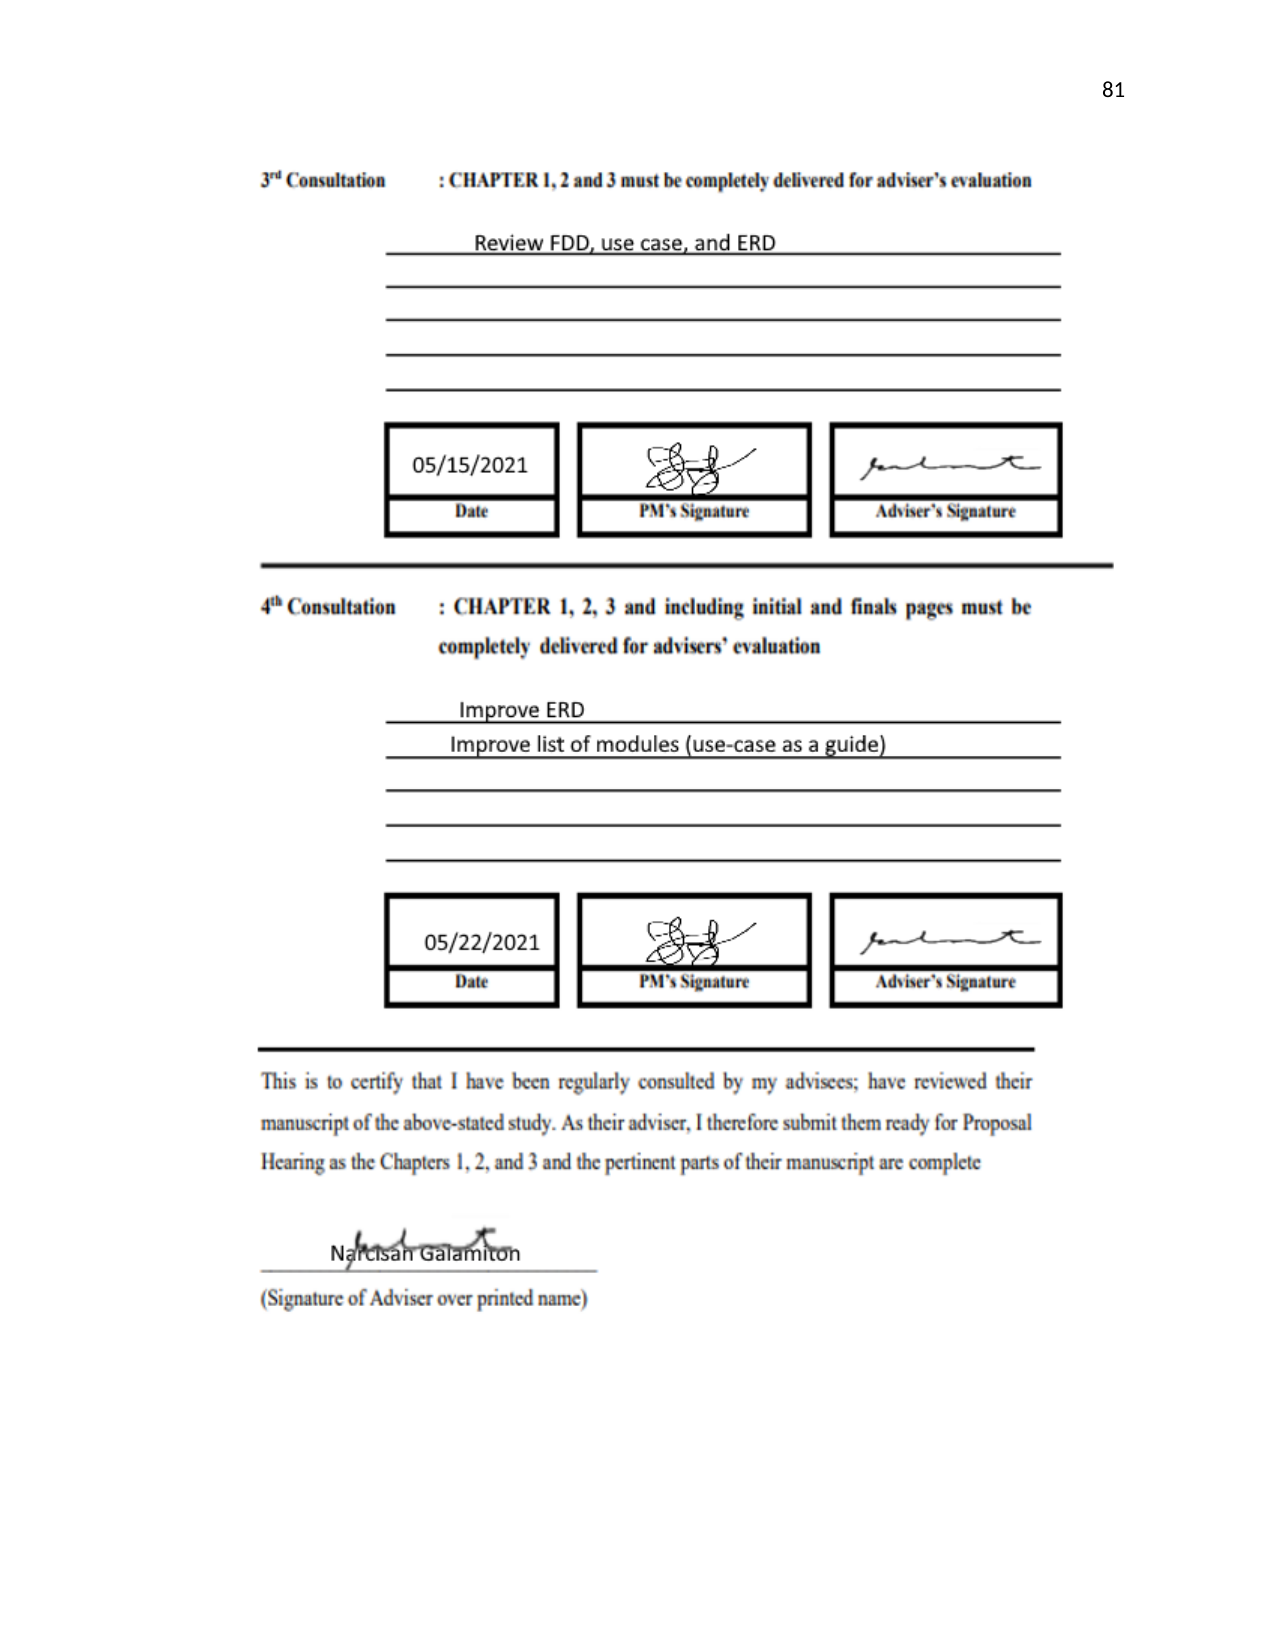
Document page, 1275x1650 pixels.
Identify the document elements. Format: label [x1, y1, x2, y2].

picture [225, 150, 1125, 1351]
